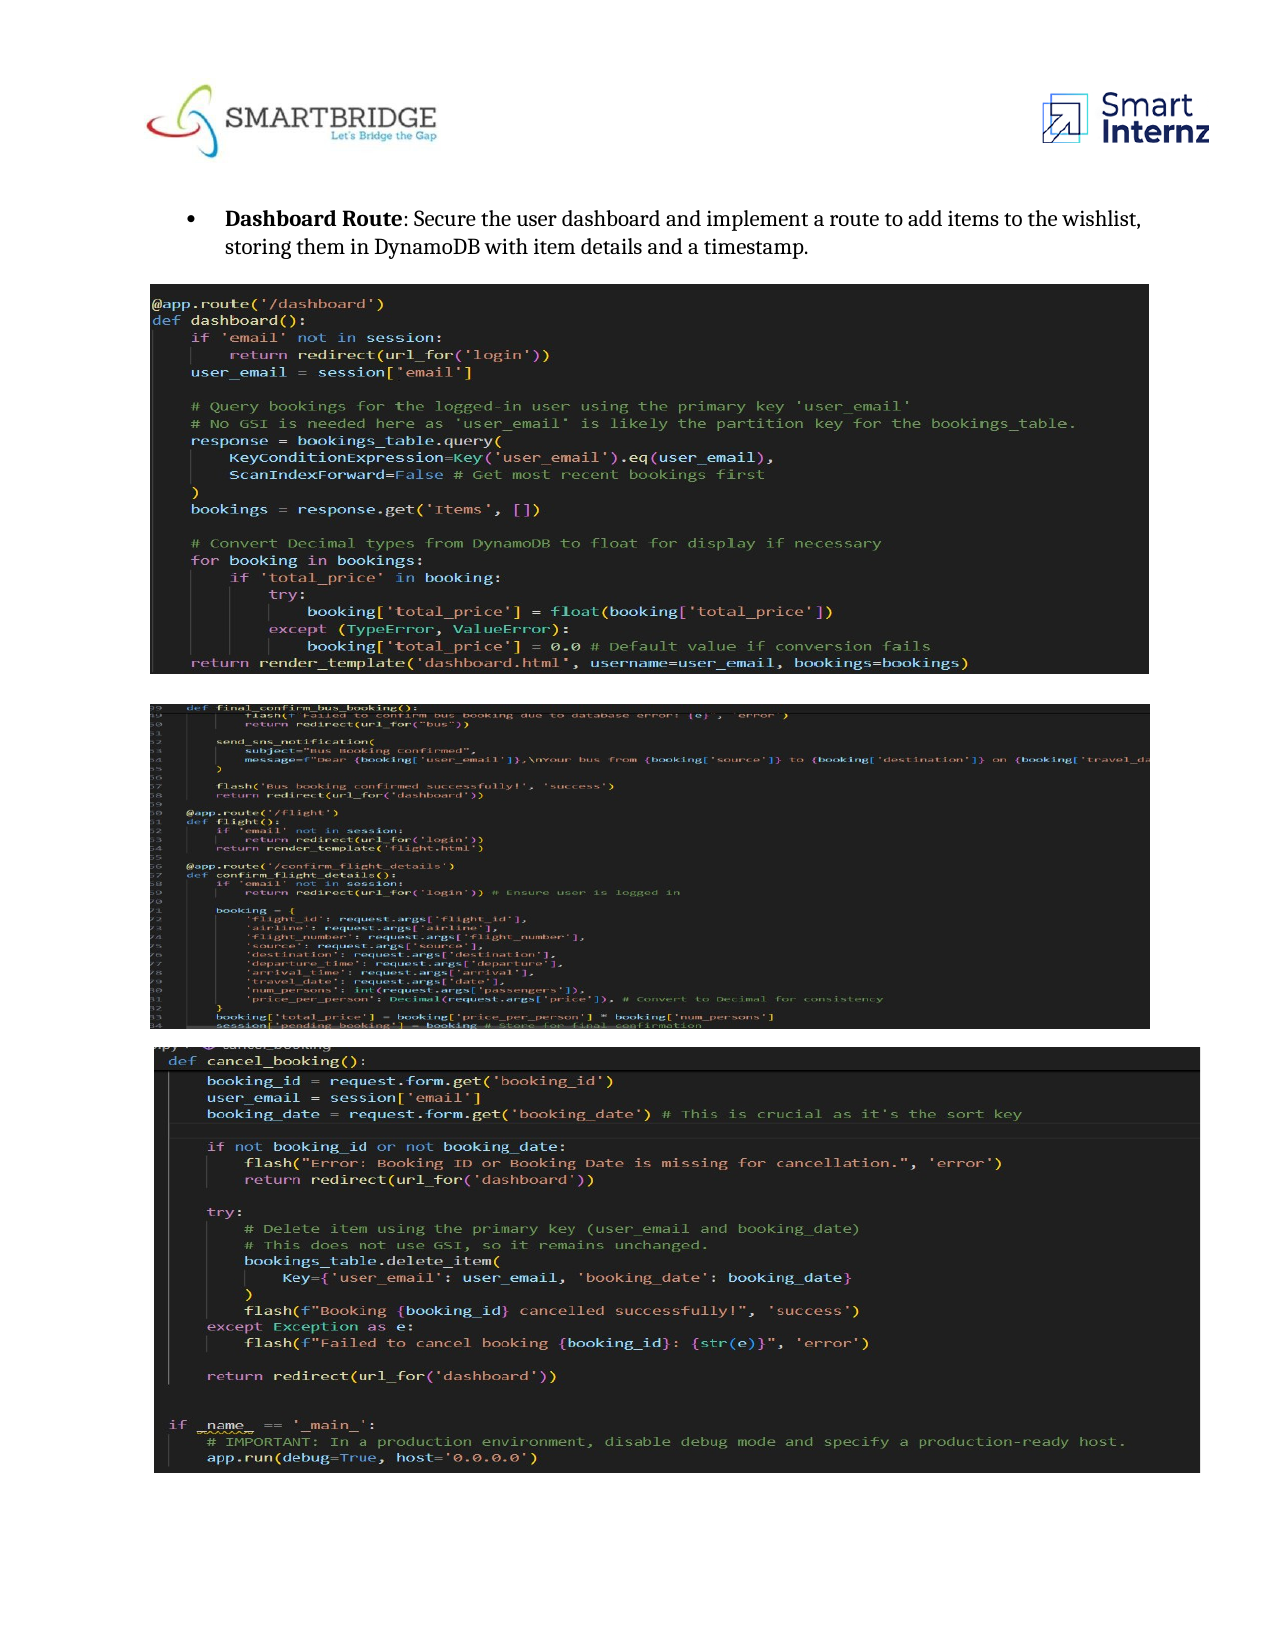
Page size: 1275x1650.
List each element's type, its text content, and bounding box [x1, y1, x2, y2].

picture [150, 284, 1149, 674]
picture [1042, 92, 1209, 143]
picture [150, 704, 1150, 1029]
picture [143, 78, 441, 163]
list Dashboard Route: Secure the user dashboard and implement a route to add items to the wishlist, storing them in DynamoDB with item details and a timestamp. [187, 206, 1179, 260]
picture [154, 1047, 1200, 1473]
